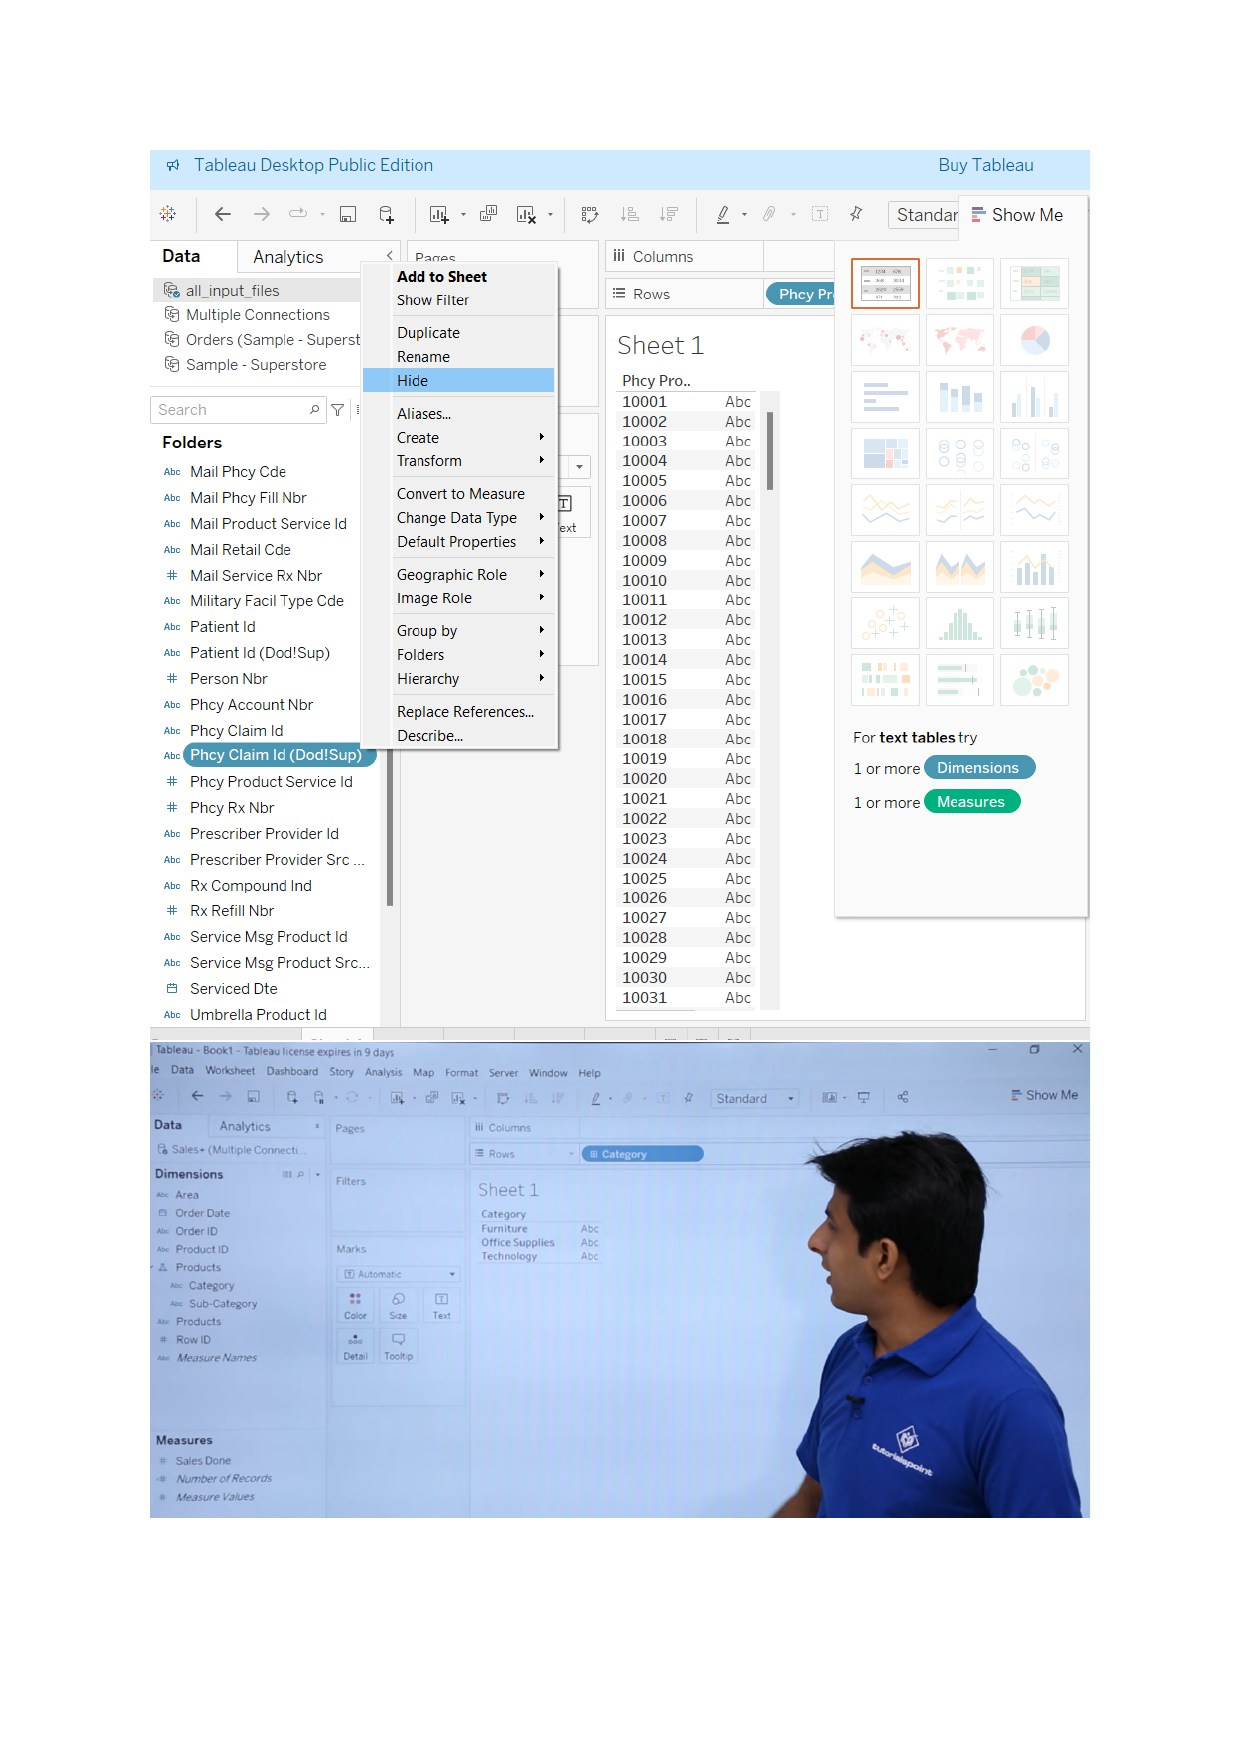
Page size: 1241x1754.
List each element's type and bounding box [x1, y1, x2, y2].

picture [150, 1042, 1091, 1518]
picture [150, 150, 1091, 1040]
